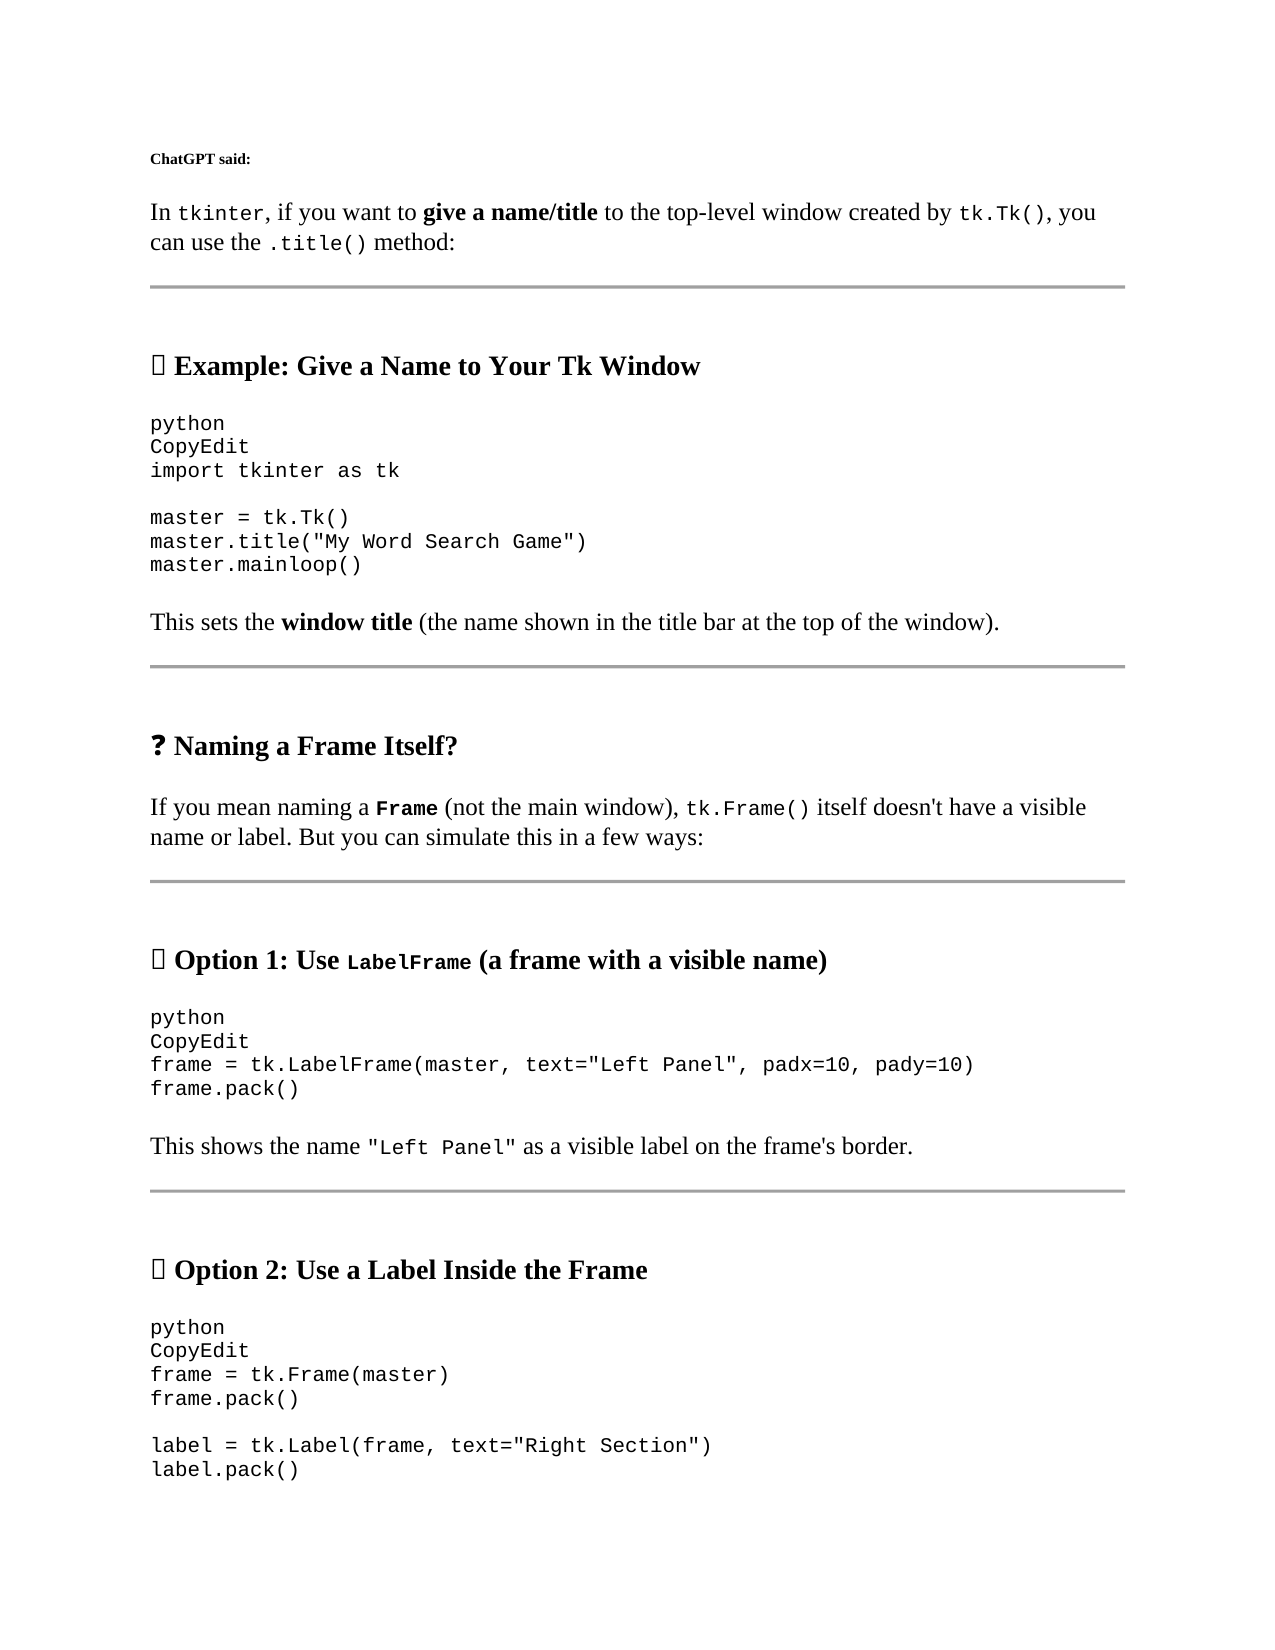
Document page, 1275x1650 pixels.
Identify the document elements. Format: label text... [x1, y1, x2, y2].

text 🧩 Option 2: Use a Label Inside the Frame [150, 1249, 1125, 1288]
text import tkinter as tk [150, 460, 1125, 483]
text label.pack() [150, 1459, 1125, 1482]
text frame.pack() [150, 1388, 1125, 1411]
text In tkinter, if you want to give a name/title to the top-level window created by tk.Tk(), you can use the .title() method: [150, 197, 1125, 256]
text master = tk.Tk() [150, 507, 1125, 531]
text master.mainloop() [150, 554, 1125, 578]
text ✅ Example: Give a Name to Your Tk Window [150, 345, 1125, 383]
text CopyEdit [150, 1031, 1125, 1054]
text ChatGPT said: [150, 150, 1125, 168]
text frame = tk.Frame(master) [150, 1364, 1125, 1388]
text python [150, 1007, 1125, 1031]
text If you mean naming a Frame (not the main window), tk.Frame() itself doesn't have a visible name or label. But you can simulate this in a few ways: [150, 792, 1125, 851]
text This sets the window title (the name shown in the title bar at the top of the window). [150, 607, 1125, 636]
text frame.pack() [150, 1078, 1125, 1102]
text frame = tk.LabelFrame(master, text="Left Panel", padx=10, pady=10) [150, 1054, 1125, 1078]
text ❓ Naming a Frame Itself? [150, 725, 1125, 763]
text python [150, 413, 1125, 436]
text CopyEdit [150, 1340, 1125, 1364]
text label = tk.Label(frame, text="Right Section") [150, 1435, 1125, 1459]
text python [150, 1317, 1125, 1340]
text This shows the name "Left Panel" as a visible label on the frame's border. [150, 1131, 1125, 1160]
text CopyEdit [150, 436, 1125, 460]
text 🧩 Option 1: Use LabelFrame (a frame with a visible name) [150, 939, 1125, 978]
text master.title("My Word Search Game") [150, 531, 1125, 554]
